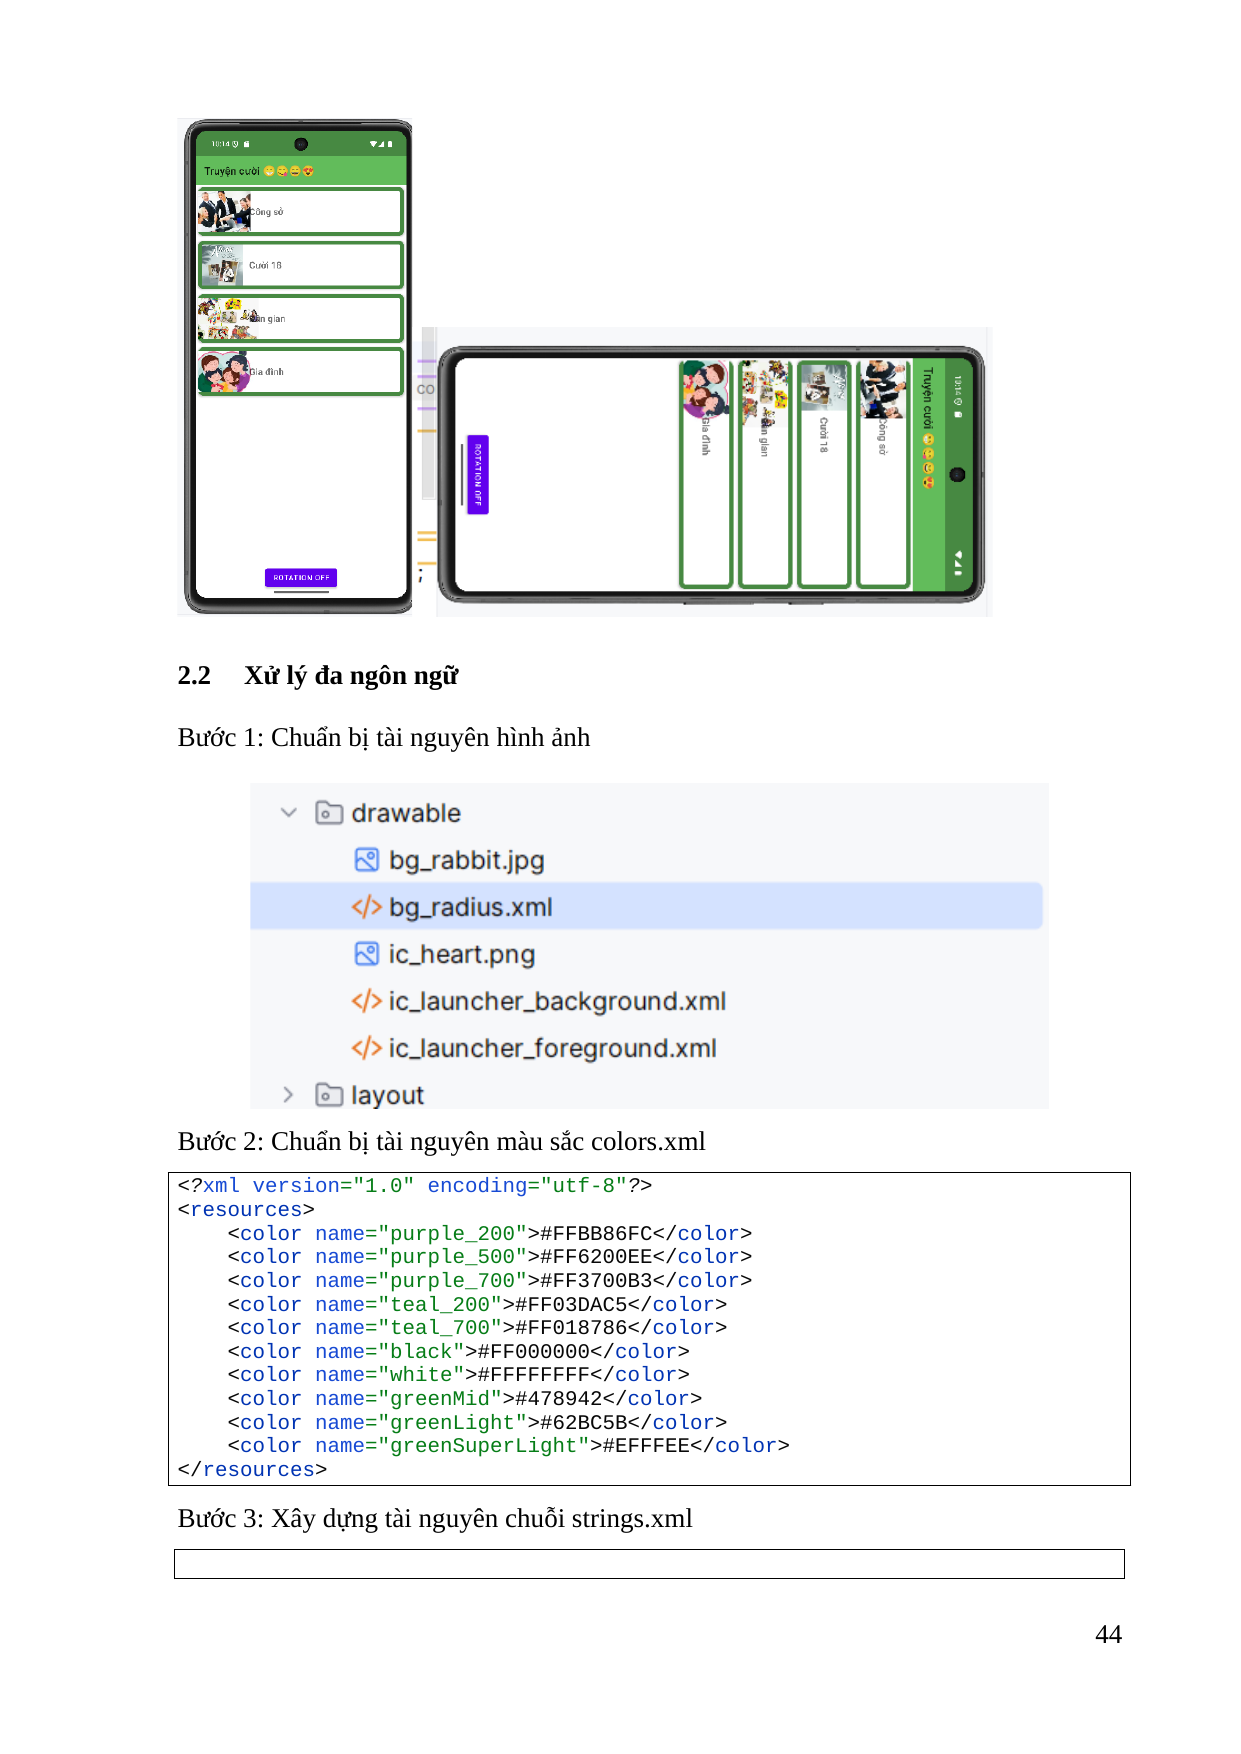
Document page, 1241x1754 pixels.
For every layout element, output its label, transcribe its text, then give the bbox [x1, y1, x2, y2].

text Bước 1: Chuẩn bị tài nguyên hình ảnh [177, 722, 1122, 753]
text Bước 2: Chuẩn bị tài nguyên màu sắc colors.xml [177, 1126, 1122, 1157]
text <?xml version="1.0" encoding="utf-8"?> <resources> <color name="purple_200">#FFBB86FC</color> <color name="purple_500">#FF6200EE</color> <color name="purple_700">#FF3700B3</color> <color name="teal_200">#FF03DAC5</color> <color name="teal_700">#FF018786</color> <color name="black">#FF000000</color> <color name="white">#FFFFFFFF</color> <color name="greenMid">#478942</color> <color name="greenLight">#62BC5B</color> <color name="greenSuperLight">#EFFFEE</color> </resources> [169, 1173, 1130, 1485]
picture [250, 783, 1049, 1109]
text Bước 3: Xây dựng tài nguyên chuỗi strings.xml [177, 1502, 1122, 1534]
subtitle Xử lý đa ngôn ngữ [177, 659, 1122, 690]
picture [177, 118, 993, 617]
